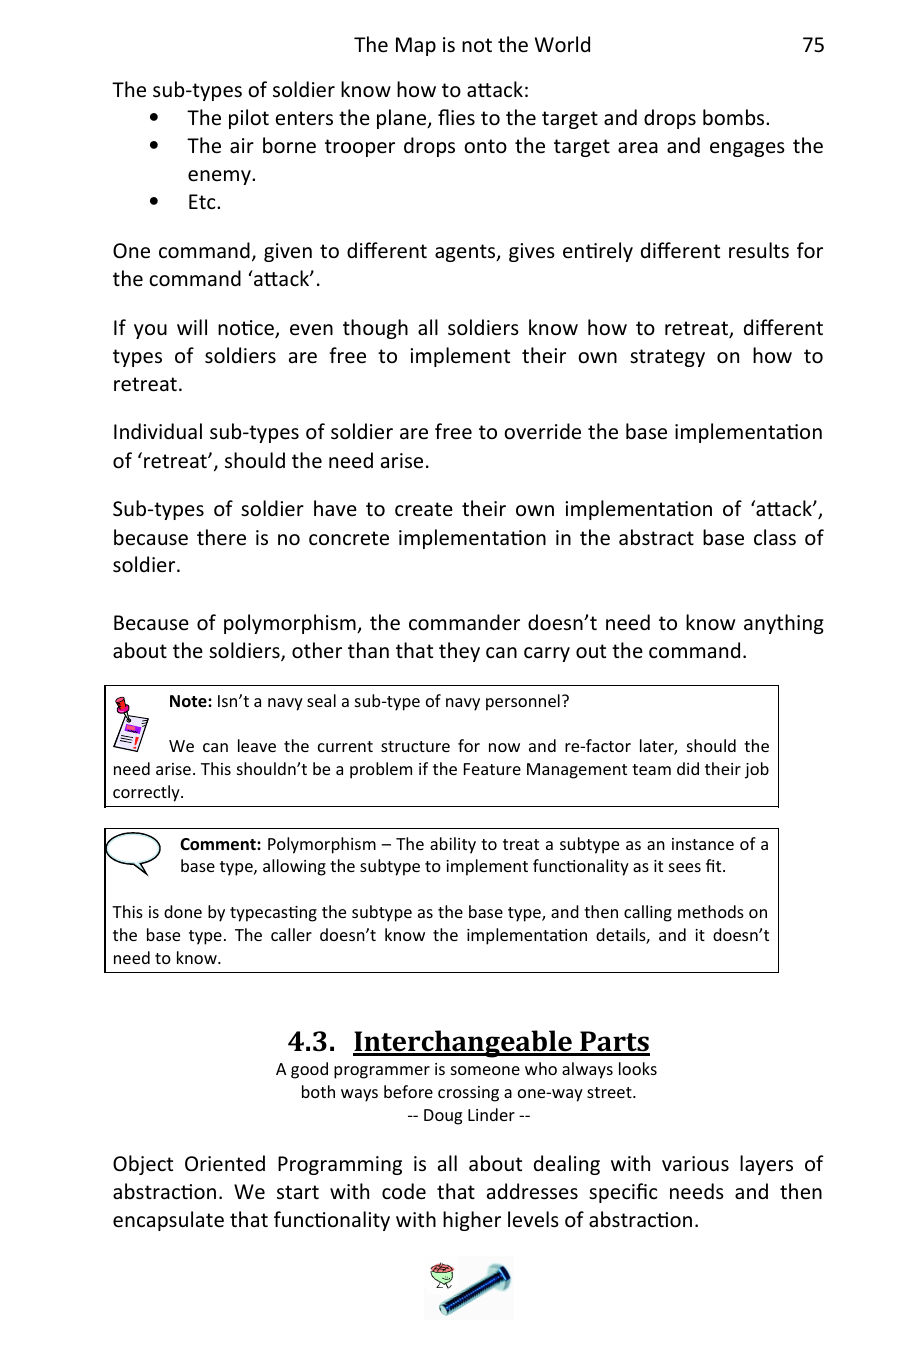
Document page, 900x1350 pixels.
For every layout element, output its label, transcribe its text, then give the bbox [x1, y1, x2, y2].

text One command, given to different agents, gives entirely different results for the command ‘attack’. [112, 236, 825, 292]
list Etc. [150, 187, 825, 215]
text Individual sub-types of soldier are free to override the base implementation of ‘retreat’, should the need arise. [112, 418, 825, 474]
picture [423, 1256, 514, 1320]
list The air borne trooper drops onto the target area and engages the enemy. [150, 131, 825, 187]
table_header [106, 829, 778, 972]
text -- Doug Linder -- [112, 1103, 825, 1126]
text A good programmer is someone who always looks both ways before crossing a one-way street. [112, 1057, 825, 1103]
text Sub-types of soldier have to create their own implementation of ‘attack’, because there is no concrete implementation in the abstract base class of soldier. [112, 494, 825, 579]
text The sub-types of soldier know how to attack: [112, 75, 825, 103]
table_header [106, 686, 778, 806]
text If you will notice, even though all soldiers know how to retreat, different types of soldiers are free to implement their own strategy on how to retreat. [112, 313, 825, 397]
text Because of polymorphism, the commander doesn’t need to know anything about the soldiers, other than that they can carry out the command. [112, 608, 825, 664]
list The pilot enters the plane, flies to the target and drops bombs. [150, 103, 825, 131]
text Object Oriented Programming is all about dealing with various layers of abstraction. We start with code that addresses specific needs and then encapsulate that functionality with higher levels of abstraction. [112, 1149, 825, 1233]
list Interchangeable Parts [112, 1023, 825, 1057]
